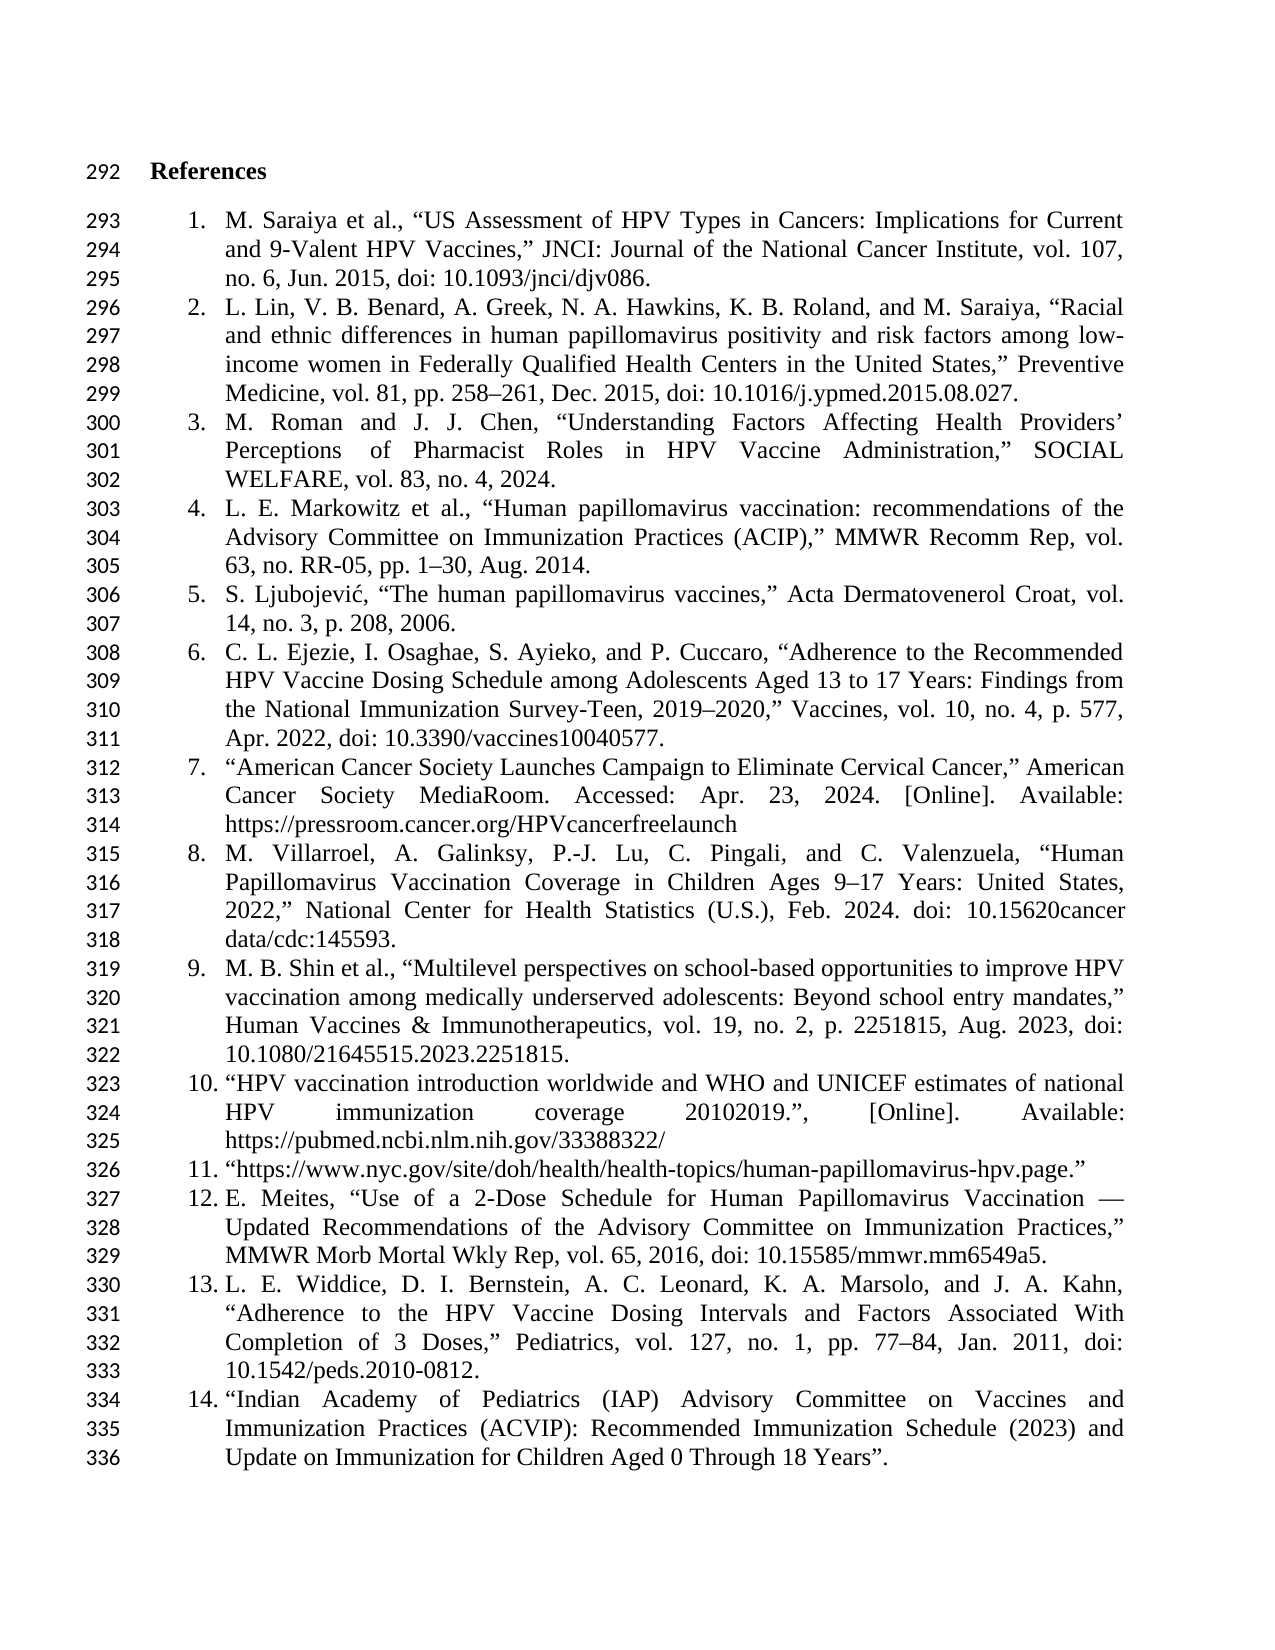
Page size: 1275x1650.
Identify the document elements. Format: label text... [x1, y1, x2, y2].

list M. Villarroel, A. Galinksy, P.-J. Lu, C. Pingali, and C. Valenzuela, “Human Papillomavirus Vaccination Coverage in Children Ages 9–17 Years: United States, 2022,” National Center for Health Statistics (U.S.), Feb. 2024. doi: 10.15620cancer data/cdc:145593. [187, 838, 1125, 953]
list M. Roman and J. J. Chen, “Understanding Factors Affecting Health Providers’ Perceptions of Pharmacist Roles in HPV Vaccine Administration,” SOCIAL WELFARE, vol. 83, no. 4, 2024. [187, 407, 1125, 493]
list E. Meites, “Use of a 2-Dose Schedule for Human Papillomavirus Vaccination — Updated Recommendations of the Advisory Committee on Immunization Practices,” MMWR Morb Mortal Wkly Rep, vol. 65, 2016, doi: 10.15585/mmwr.mm6549a5. [187, 1183, 1125, 1269]
list C. L. Ejezie, I. Osaghae, S. Ayieko, and P. Cuccaro, “Adherence to the Recommended HPV Vaccine Dosing Schedule among Adolescents Aged 13 to 17 Years: Findings from the National Immunization Survey-Teen, 2019–2020,” Vaccines, vol. 10, no. 4, p. 577, Apr. 2022, doi: 10.3390/vaccines10040577. [187, 637, 1125, 752]
list L. Lin, V. B. Benard, A. Greek, N. A. Hawkins, K. B. Roland, and M. Saraiya, “Racial and ethnic differences in human papillomavirus positivity and risk factors among low-income women in Federally Qualified Health Centers in the United States,” Preventive Medicine, vol. 81, pp. 258–261, Dec. 2015, doi: 10.1016/j.ypmed.2015.08.027. [187, 292, 1125, 407]
list “HPV vaccination introduction worldwide and WHO and UNICEF estimates of national HPV immunization coverage 20102019.”, [Online]. Available: https://pubmed.ncbi.nlm.nih.gov/33388322/ [187, 1068, 1125, 1154]
list L. E. Widdice, D. I. Bernstein, A. C. Leonard, K. A. Marsolo, and J. A. Kahn, “Adherence to the HPV Vaccine Dosing Intervals and Factors Associated With Completion of 3 Doses,” Pediatrics, vol. 127, no. 1, pp. 77–84, Jan. 2011, doi: 10.1542/peds.2010-0812. [187, 1269, 1125, 1384]
list S. Ljubojević, “The human papillomavirus vaccines,” Acta Dermatovenerol Croat, vol. 14, no. 3, p. 208, 2006. [187, 579, 1125, 637]
list “https://www.nyc.gov/site/doh/health/health-topics/human-papillomavirus-hpv.page.” [187, 1154, 1125, 1183]
text References [150, 156, 1125, 185]
list “American Cancer Society Launches Campaign to Eliminate Cervical Cancer,” American Cancer Society MediaRoom. Accessed: Apr. 23, 2024. [Online]. Available: https://pressroom.cancer.org/HPVcancerfreelaunch [187, 752, 1125, 838]
list M. B. Shin et al., “Multilevel perspectives on school-based opportunities to improve HPV vaccination among medically underserved adolescents: Beyond school entry mandates,” Human Vaccines & Immunotherapeutics, vol. 19, no. 2, p. 2251815, Aug. 2023, doi: 10.1080/21645515.2023.2251815. [187, 953, 1125, 1068]
list L. E. Markowitz et al., “Human papillomavirus vaccination: recommendations of the Advisory Committee on Immunization Practices (ACIP),” MMWR Recomm Rep, vol. 63, no. RR-05, pp. 1–30, Aug. 2014. [187, 493, 1125, 579]
list M. Saraiya et al., “US Assessment of HPV Types in Cancers: Implications for Current and 9-Valent HPV Vaccines,” JNCI: Journal of the National Cancer Institute, vol. 107, no. 6, Jun. 2015, doi: 10.1093/jnci/djv086. [187, 206, 1125, 292]
list “Indian Academy of Pediatrics (IAP) Advisory Committee on Vaccines and Immunization Practices (ACVIP): Recommended Immunization Schedule (2023) and Update on Immunization for Children Aged 0 Through 18 Years”. [187, 1384, 1125, 1471]
